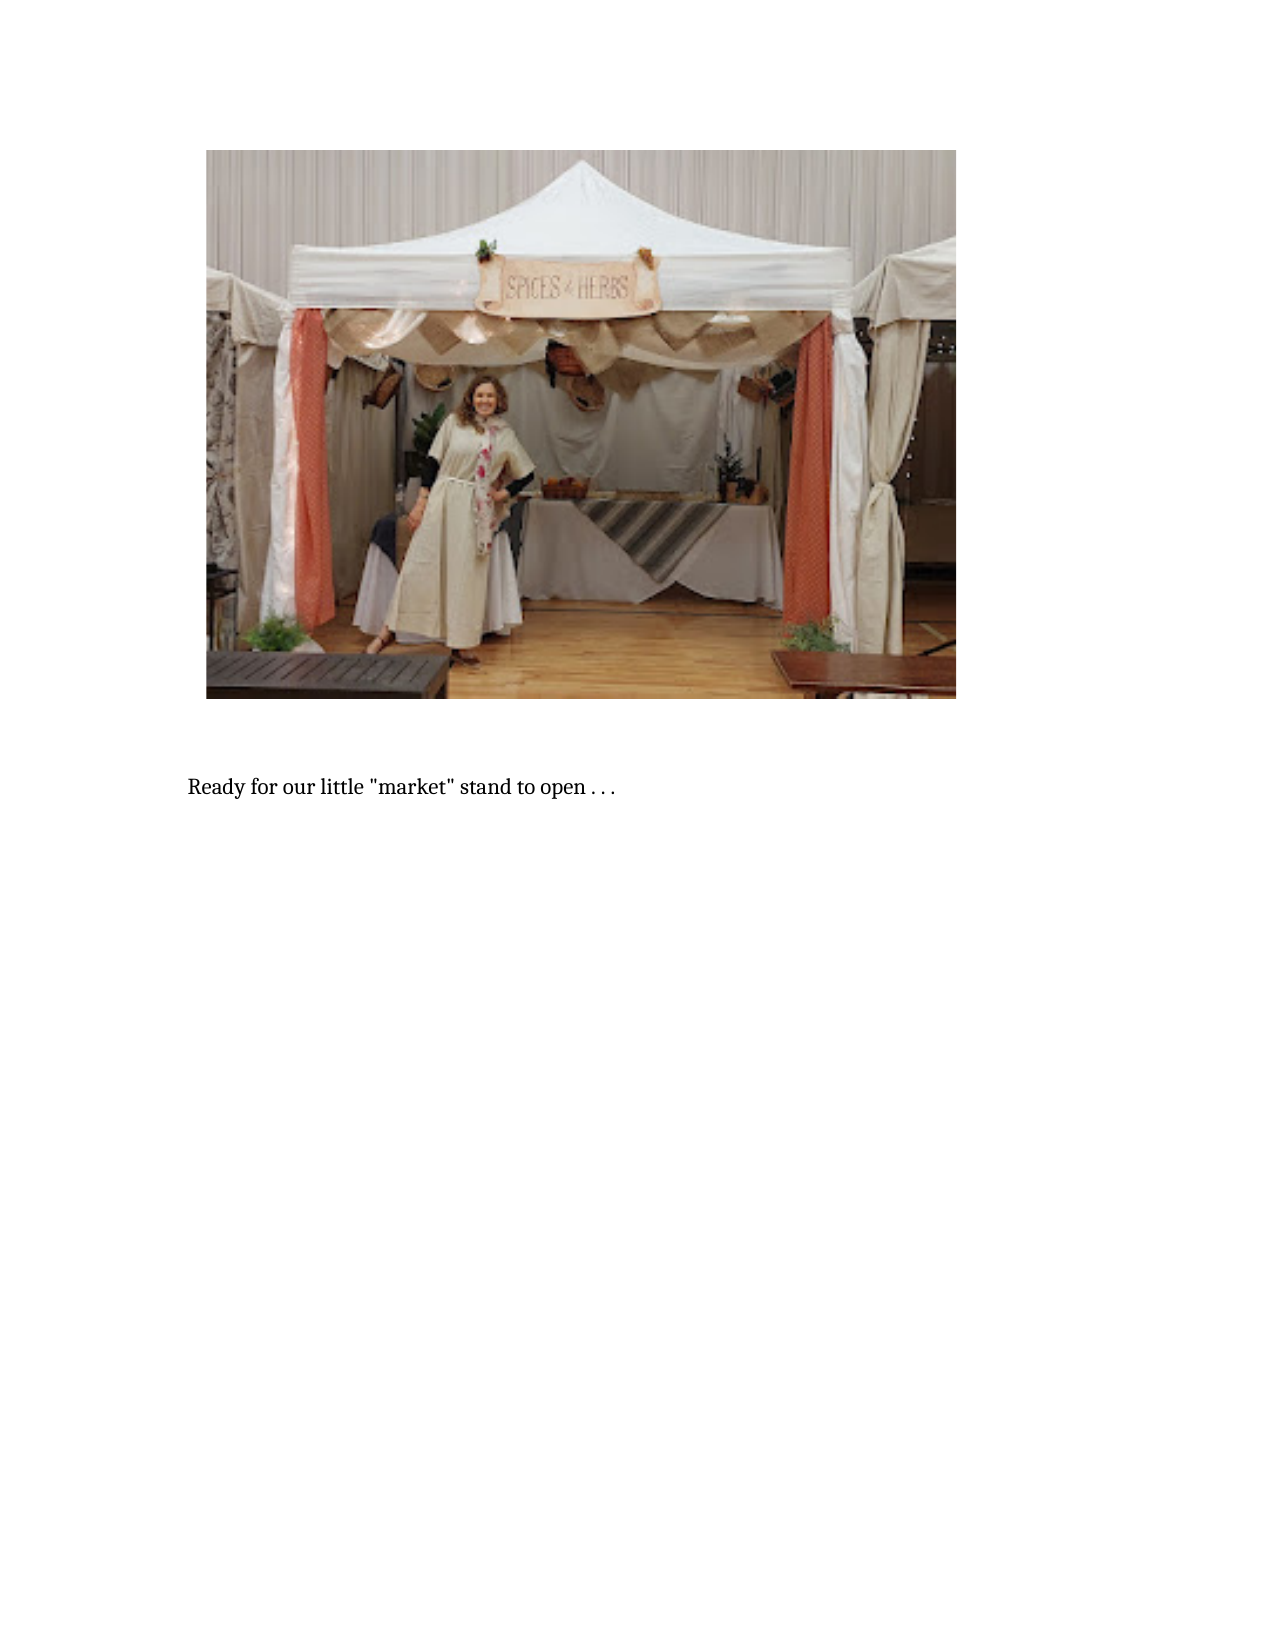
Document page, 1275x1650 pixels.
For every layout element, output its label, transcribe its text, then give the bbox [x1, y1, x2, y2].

picture [206, 150, 957, 699]
text Ready for our little "market" stand to open . . . [187, 774, 1087, 801]
